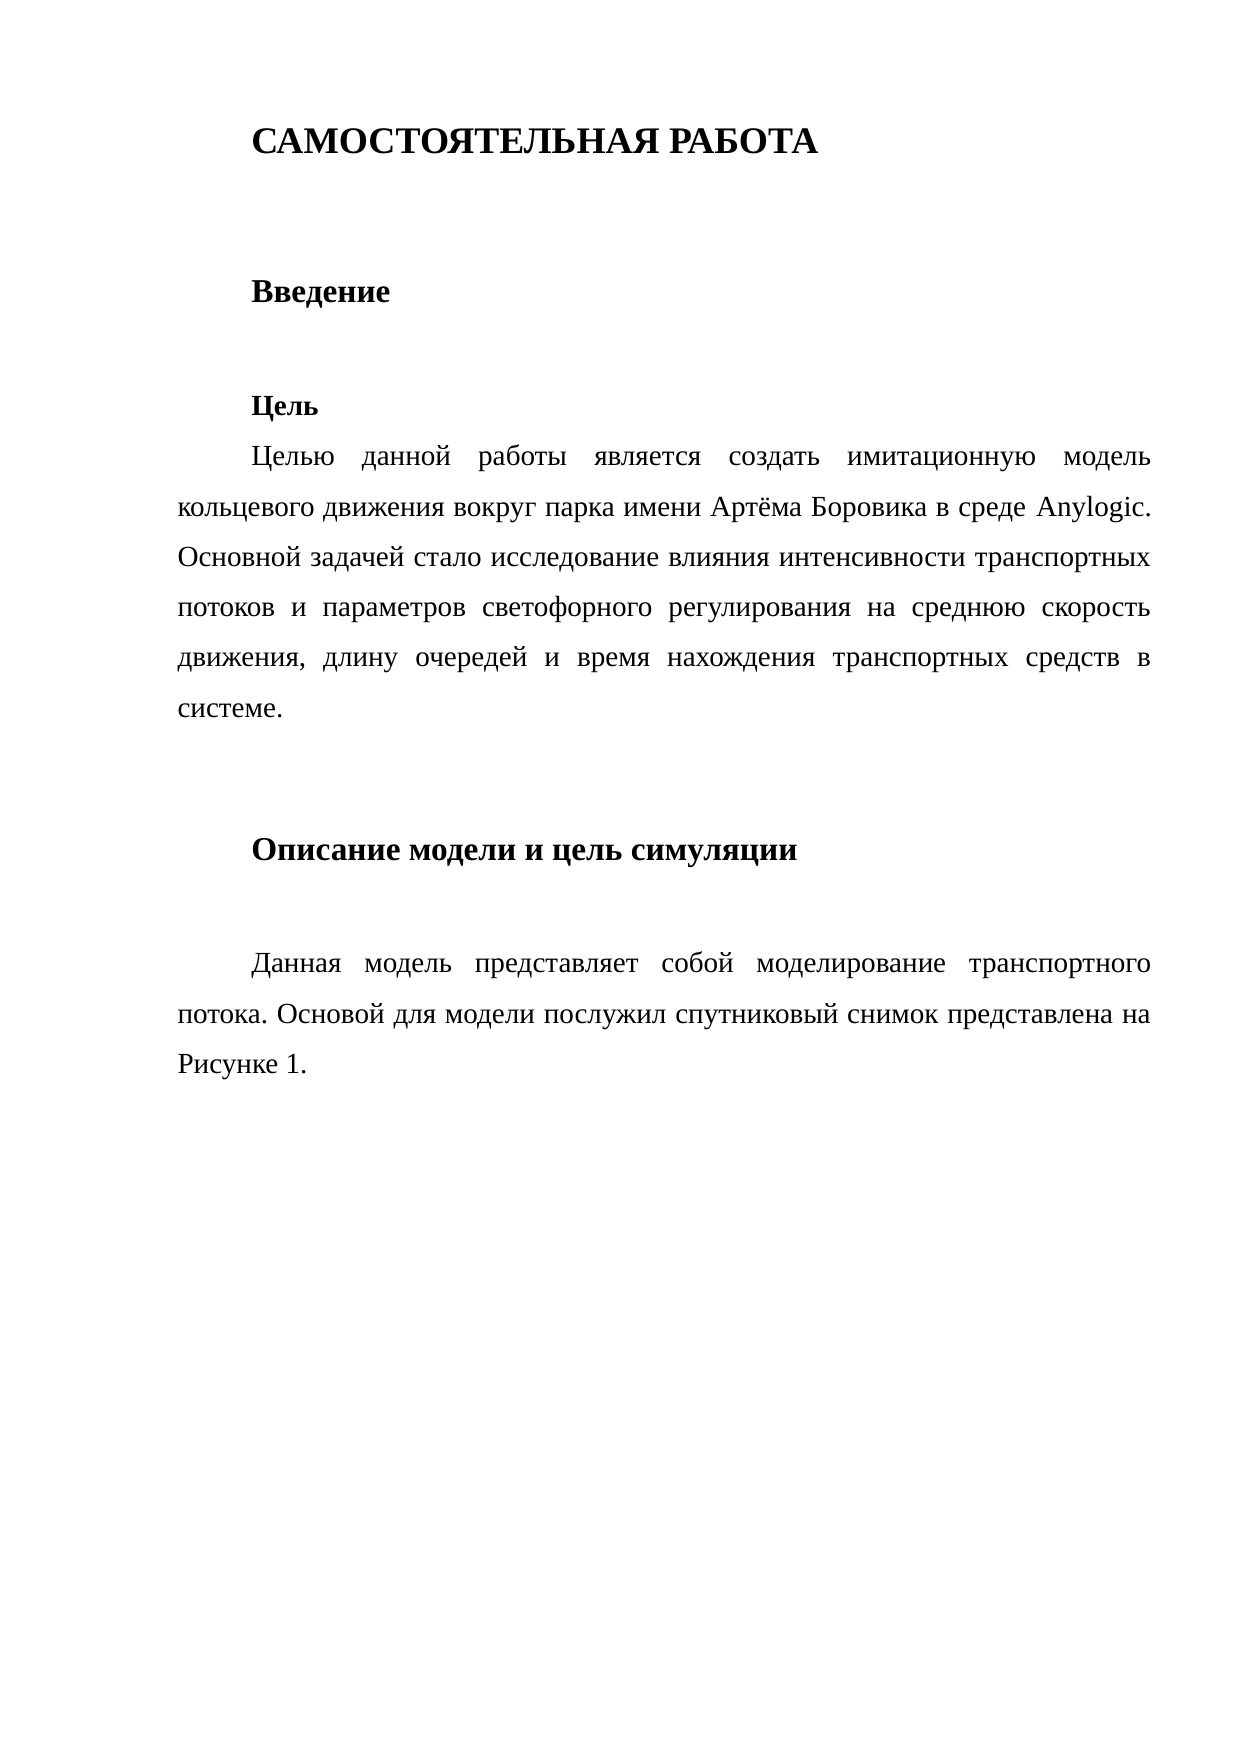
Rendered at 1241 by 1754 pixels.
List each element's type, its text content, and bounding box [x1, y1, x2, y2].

text Самостоятельная работа [251, 118, 1152, 161]
text Целью данной работы является создать имитационную модель кольцевого движения вокруг парка имени Артёма Боровика в среде Anylogic. Основной задачей стало исследование влияния интенсивности транспортных потоков и параметров светофорного регулирования на среднюю скорость движения, длину очередей и время нахождения транспортных средств в системе. [177, 438, 1152, 723]
list Введение [177, 271, 1152, 310]
text Данная модель представляет собой моделирование транспортного потока. Основой для модели послужил спутниковый снимок представлена на Рисунке 1. [177, 945, 1152, 1079]
text Описание модели и цель симуляции [177, 829, 1152, 867]
text Цель [177, 388, 1152, 422]
